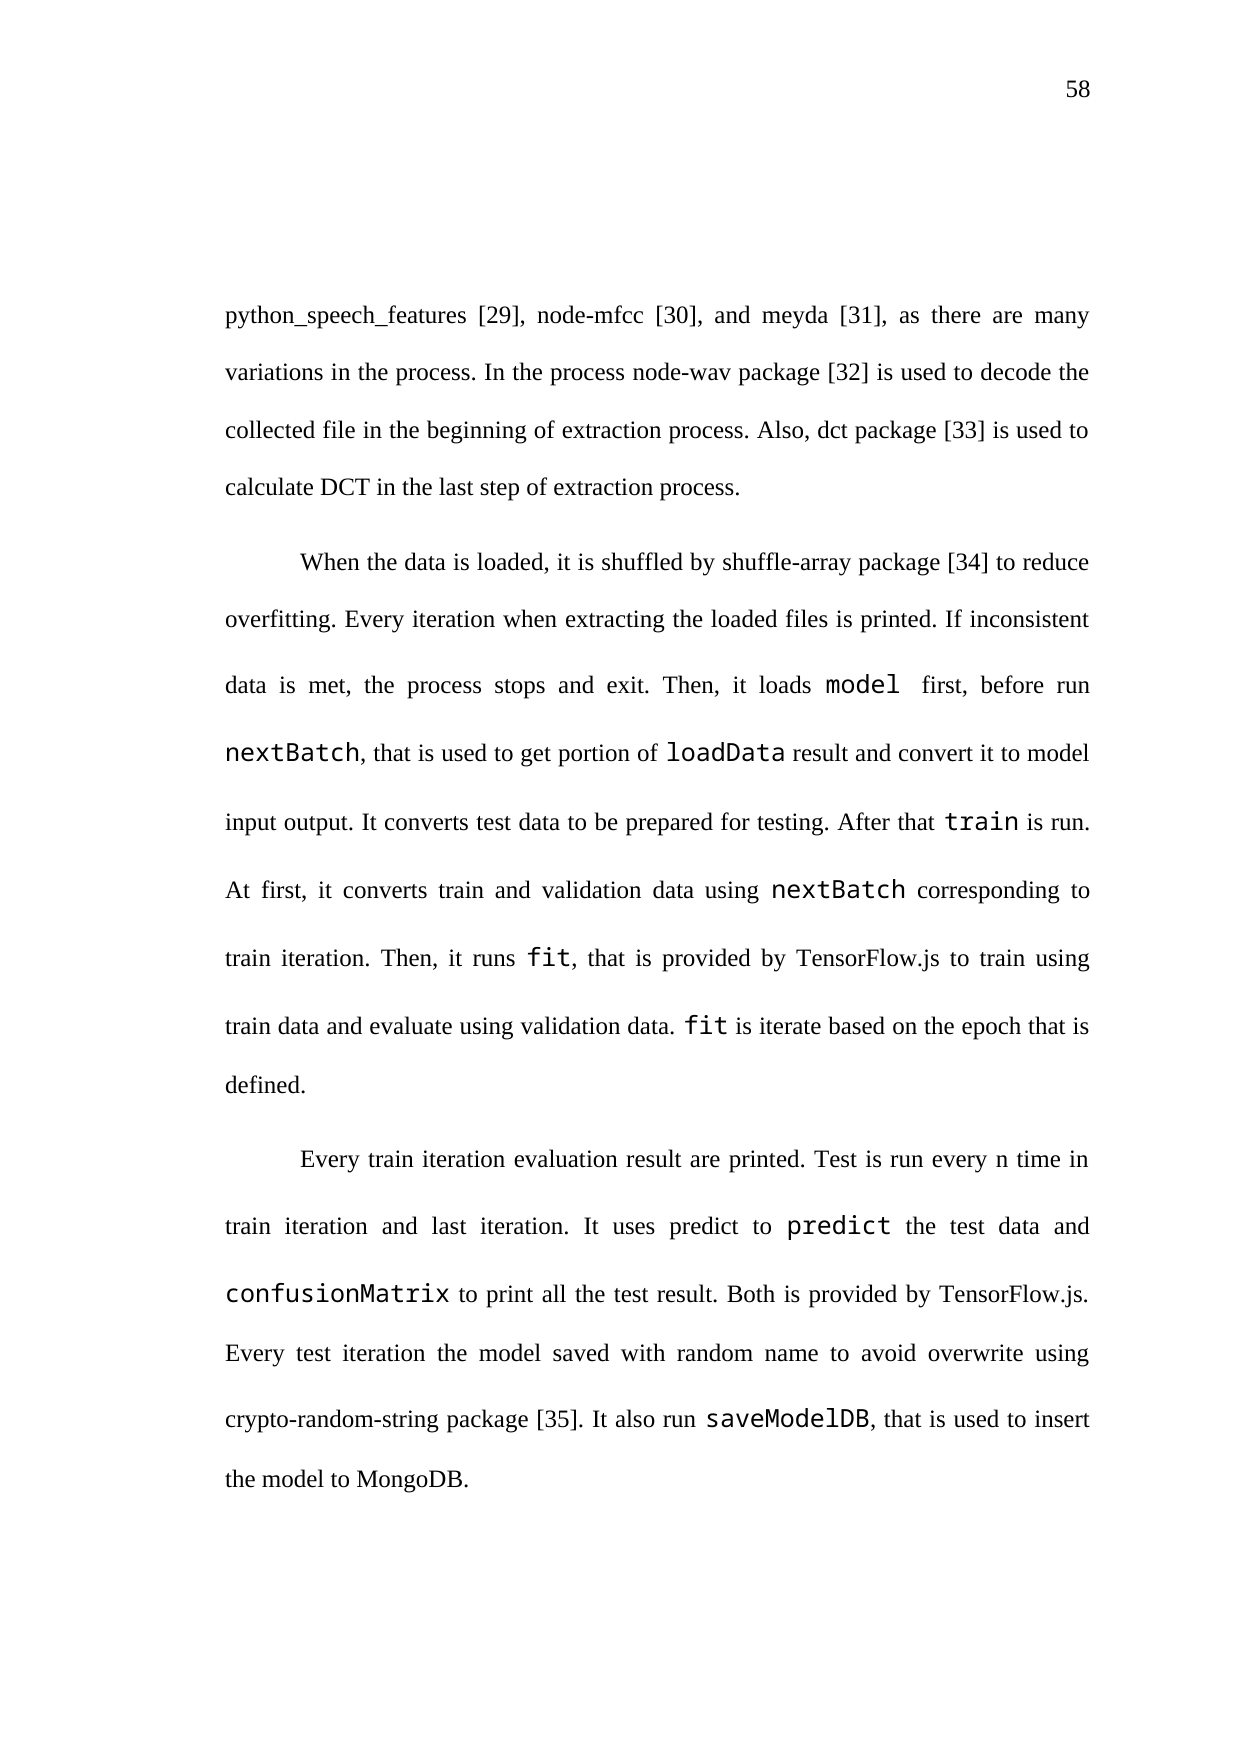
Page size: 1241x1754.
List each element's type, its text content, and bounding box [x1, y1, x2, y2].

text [225, 300, 1090, 501]
text When the data is loaded, it is shuffled by shuffle-array package [34] to reduce overfitting. Every iteration when extracting the loaded files is printed. If inconsistent data is met, the process stops and exit. Then, it loads model first, before run nextBatch, that is used to get portion of loadData result and convert it to model input output. It converts test data to be prepared for testing. After that train is run. At first, it converts train and validation data using nextBatch corresponding to train iteration. Then, it runs fit, that is provided by TensorFlow.js to train using train data and evaluate using validation data. fit is iterate based on the epoch that is defined. [225, 547, 1090, 1099]
text Every train iteration evaluation result are printed. Test is run every n time in train iteration and last iteration. It uses predict to predict the test data and confusionMatrix to print all the test result. Both is provided by TensorFlow.js. Every test iteration the model saved with random name to avoid overwrite using crypto-random-string package [35]. It also run saveModelDB, that is used to insert the model to MongoDB. [225, 1144, 1090, 1493]
